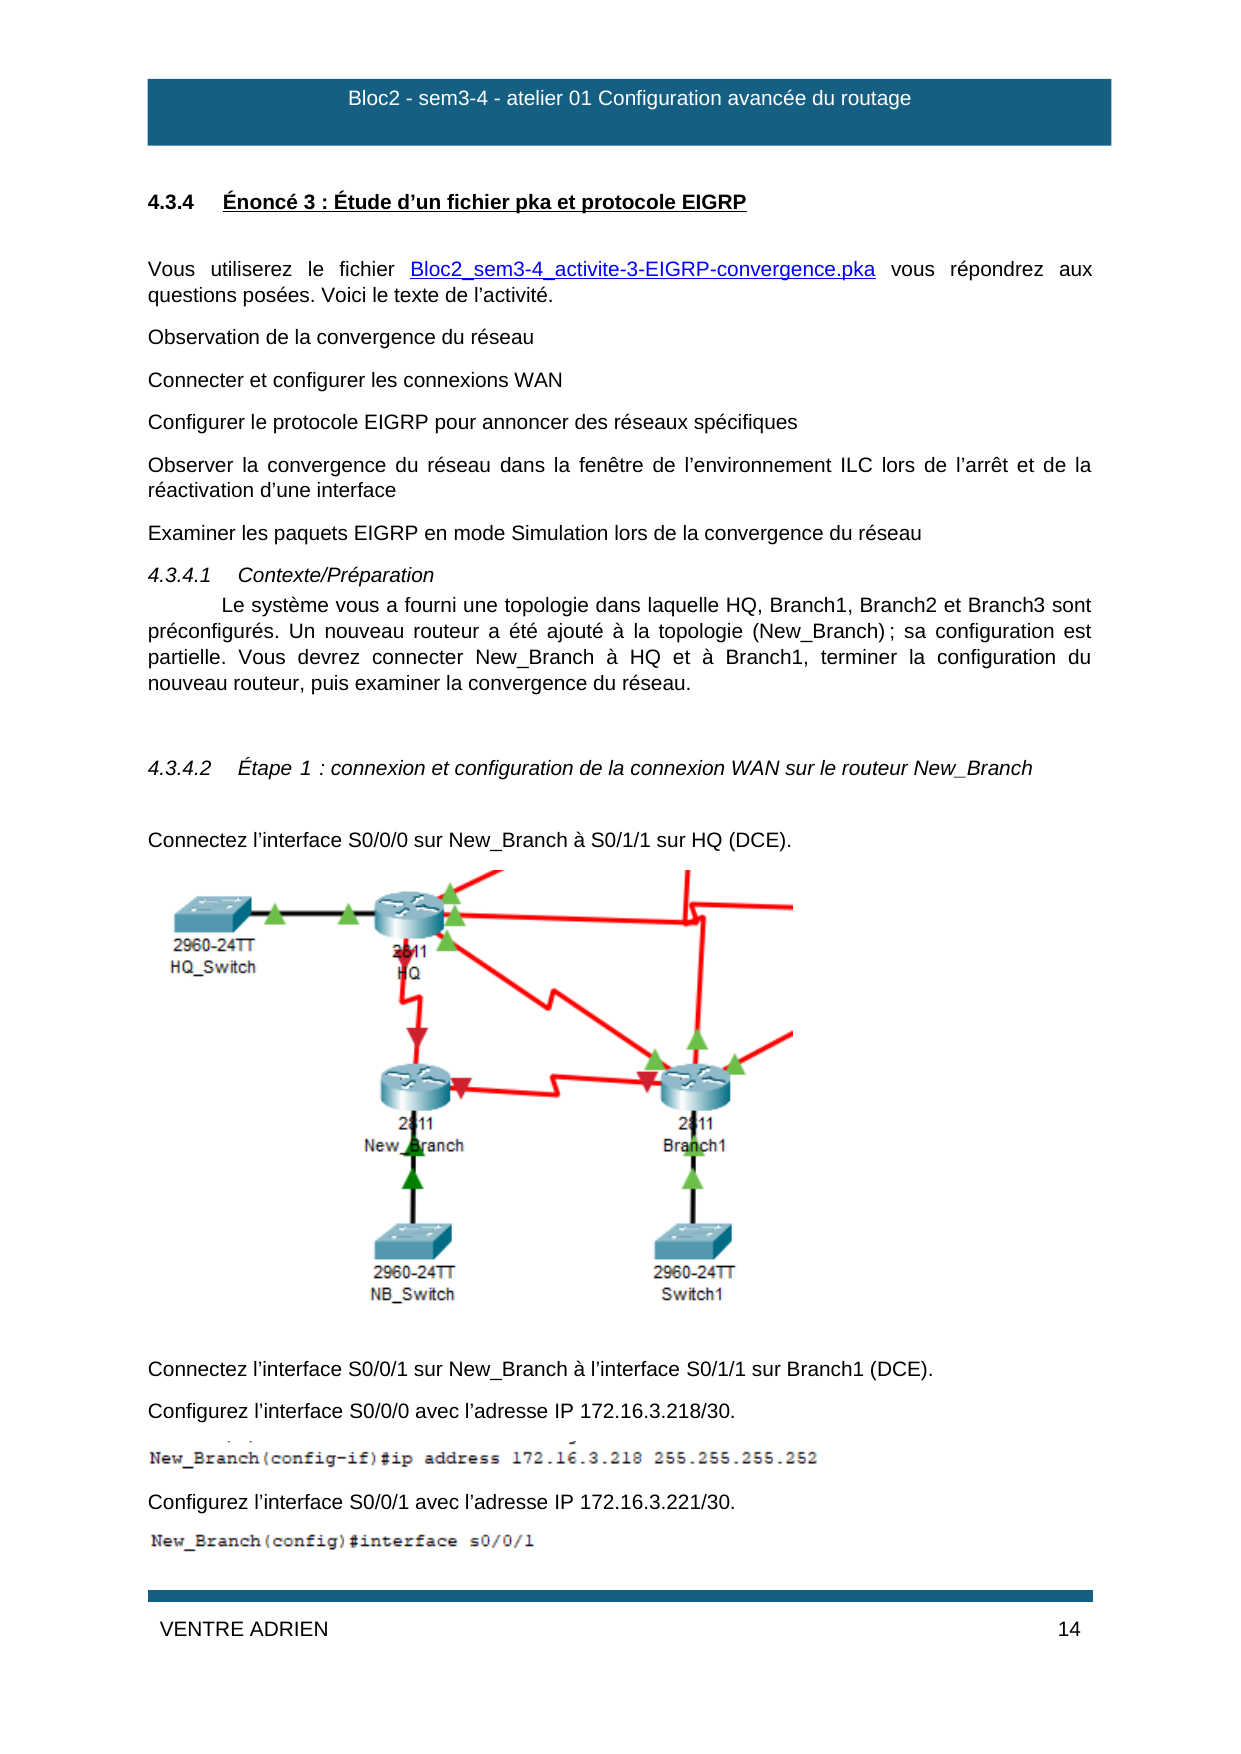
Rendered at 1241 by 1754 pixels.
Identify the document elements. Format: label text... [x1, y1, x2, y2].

text Configurer le protocole EIGRP pour annoncer des réseaux spécifiques [148, 410, 1093, 434]
text Configurez l’interface S0/0/0 avec l’adresse IP 172.16.3.218/30. [148, 1399, 1093, 1423]
text Connectez l’interface S0/0/1 sur New_Branch à l’interface S0/1/1 sur Branch1 (DCE). [148, 1356, 1093, 1380]
text Le système vous a fourni une topologie dans laquelle HQ, Branch1, Branch2 et Branch3 sont préconfigurés. Un nouveau routeur a été ajouté à la topologie (New_Branch) ; sa configuration est partielle. Vous devrez connecter New_Branch à HQ et à Branch1, terminer la configuration du nouveau routeur, puis examiner la convergence du réseau. [148, 593, 1093, 695]
text Connecter et configurer les connexions WAN [148, 367, 1093, 391]
subtitle Énoncé 3 : Étude d’un fichier pka et protocole EIGRP [148, 190, 1093, 214]
text Connectez l’interface S0/0/0 sur New_Branch à S0/1/1 sur HQ (DCE). [148, 828, 1093, 852]
text Vous utiliserez le fichier Bloc2_sem3-4_activite-3-EIGRP-convergence.pka vous répondrez aux questions posées. Voici le texte de l’activité. [148, 257, 1093, 306]
picture [147, 1532, 837, 1557]
text Examiner les paquets EIGRP en mode Simulation lors de la convergence du réseau [148, 521, 1093, 545]
text Observer la convergence du réseau dans la fenêtre de l’environnement ILC lors de l’arrêt et de la réactivation d’une interface [148, 452, 1093, 502]
text Configurez l’interface S0/0/1 avec l’adresse IP 172.16.3.221/30. [148, 1490, 1093, 1514]
picture [147, 1441, 820, 1472]
subtitle Étape 1 : connexion et configuration de la connexion WAN sur le routeur New_Branch [148, 756, 1093, 780]
picture [147, 870, 793, 1338]
text Observation de la convergence du réseau [148, 325, 1093, 349]
subtitle Contexte/Préparation [148, 563, 1093, 587]
